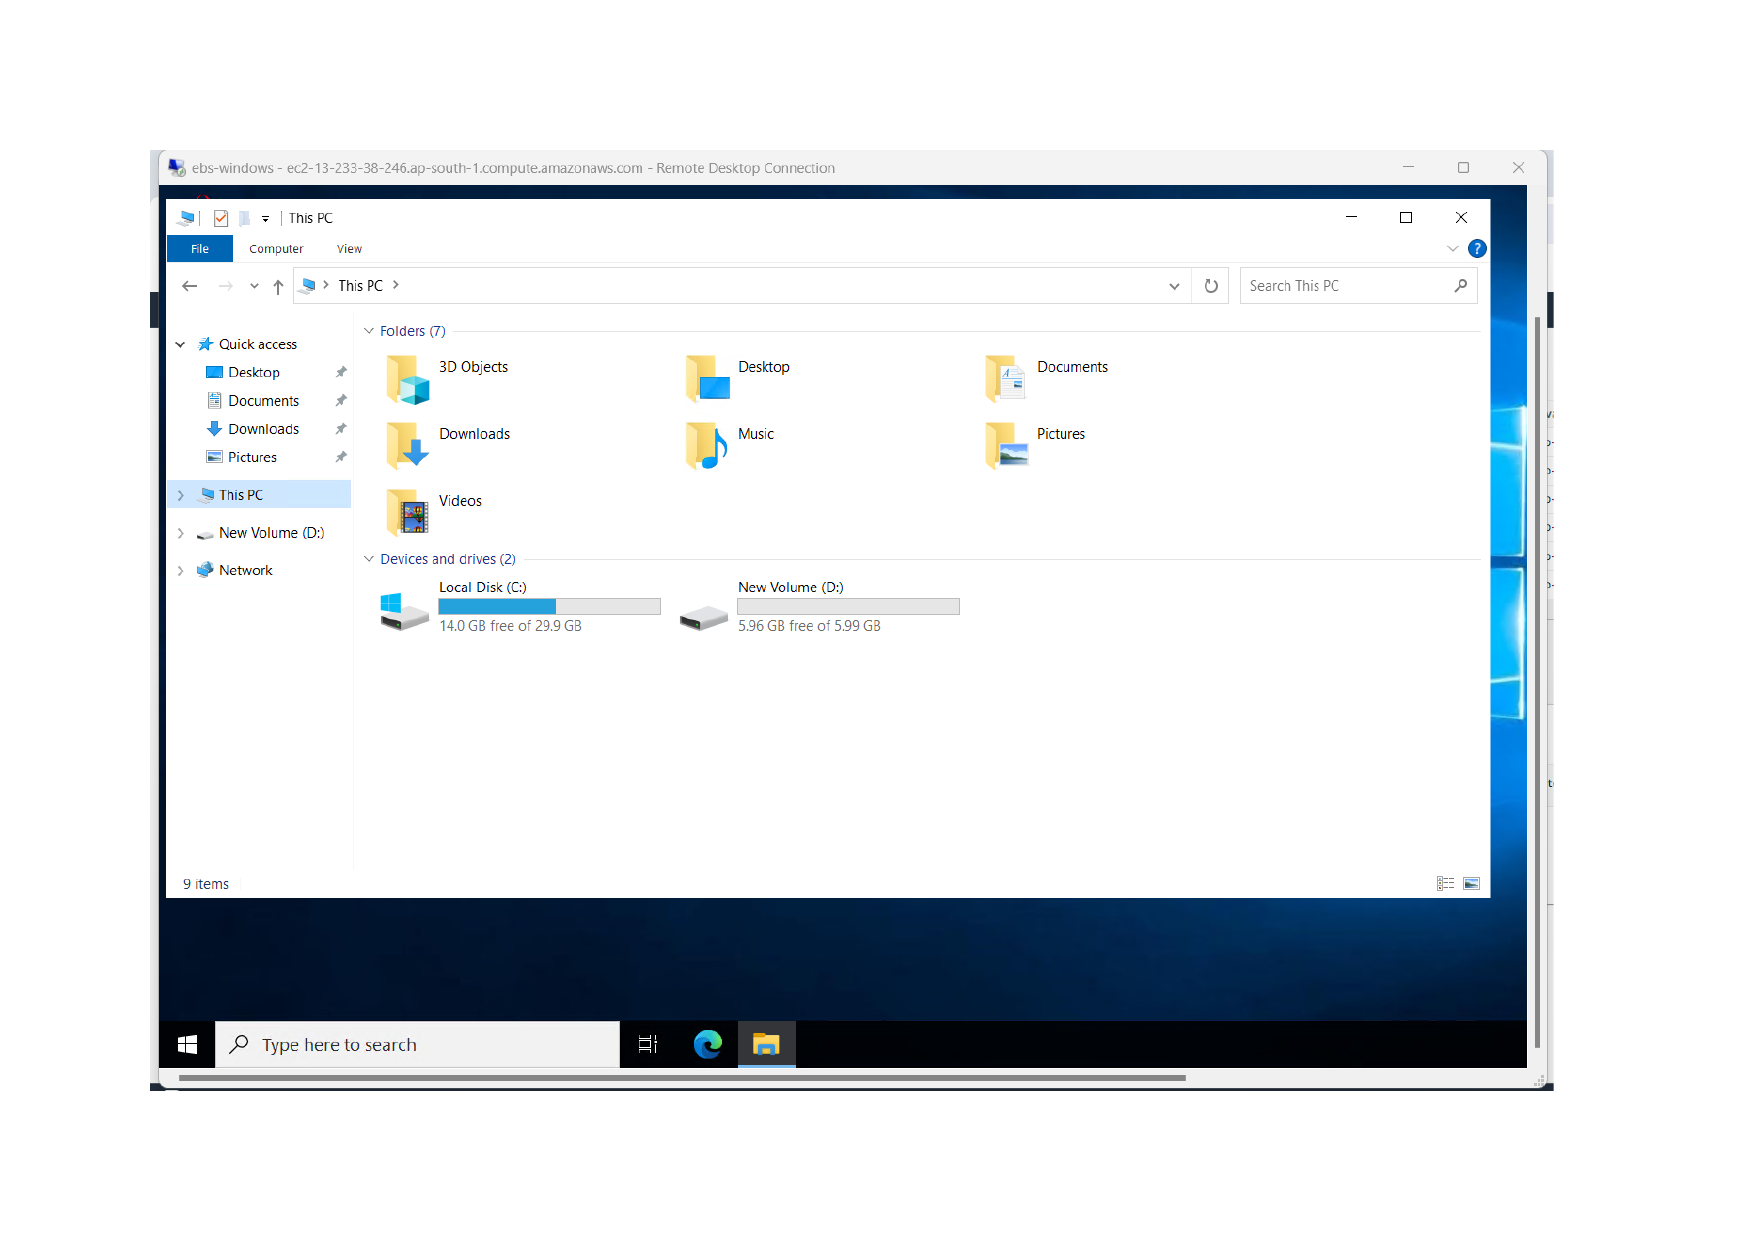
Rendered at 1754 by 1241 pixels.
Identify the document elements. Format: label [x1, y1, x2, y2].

picture [150, 150, 1554, 1091]
